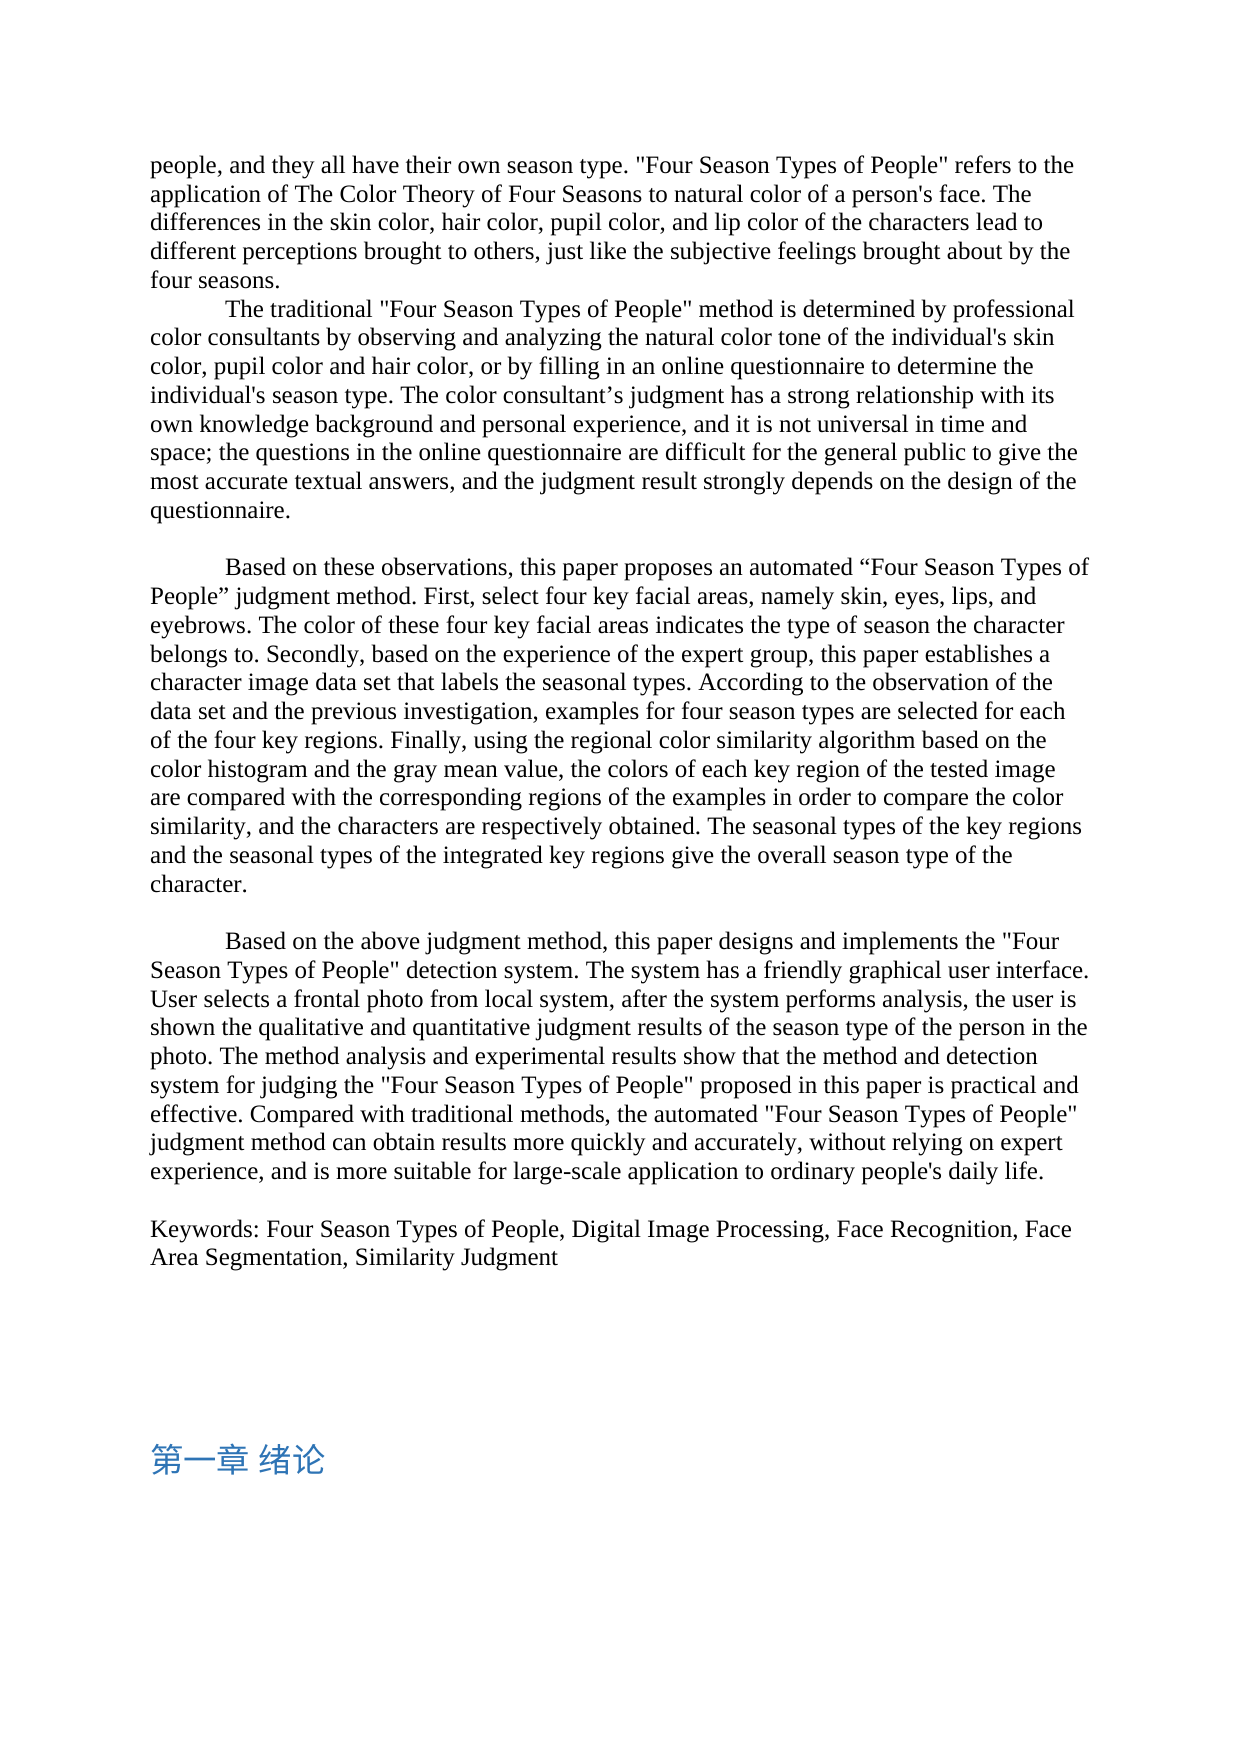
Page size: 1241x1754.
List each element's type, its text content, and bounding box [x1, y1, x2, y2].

text Keywords: Four Season Types of People, Digital Image Processing, Face Recognition, Face Area Segmentation, Similarity Judgment [150, 1214, 1090, 1271]
subtitle 第一章 绪论 [150, 1437, 1090, 1482]
text The traditional "Four Season Types of People" method is determined by professional color consultants by observing and analyzing the natural color tone of the individual's skin color, pupil color and hair color, or by filling in an online questionnaire to determine the individual's season type. The color consultant’s judgment has a strong relationship with its own knowledge background and personal experience, and it is not universal in time and space; the questions in the online questionnaire are difficult for the general public to give the most accurate textual answers, and the judgment result strongly depends on the design of the questionnaire. [150, 294, 1090, 524]
text Based on the above judgment method, this paper designs and implements the "Four Season Types of People" detection system. The system has a friendly graphical user interface. User selects a frontal photo from local system, after the system performs analysis, the user is shown the qualitative and quantitative judgment results of the season type of the person in the photo. The method analysis and experimental results show that the method and detection system for judging the "Four Season Types of People" proposed in this paper is practical and effective. Compared with traditional methods, the automated "Four Season Types of People" judgment method can obtain results more quickly and accurately, without relying on expert experience, and is more suitable for large-scale application to ordinary people's daily life. [150, 926, 1090, 1185]
text Based on these observations, this paper proposes an automated “Four Season Types of People” judgment method. First, select four key facial areas, namely skin, eyes, lips, and eyebrows. The color of these four key facial areas indicates the type of season the character belongs to. Secondly, based on the experience of the expert group, this paper establishes a character image data set that labels the seasonal types. According to the observation of the data set and the previous investigation, examples for four season types are selected for each of the four key regions. Finally, using the regional color similarity algorithm based on the color histogram and the gray mean value, the colors of each key region of the tested image are compared with the corresponding regions of the examples in order to compare the color similarity, and the characters are respectively obtained. The seasonal types of the key regions and the seasonal types of the integrated key regions give the overall season type of the character. [150, 552, 1090, 897]
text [150, 150, 1090, 294]
